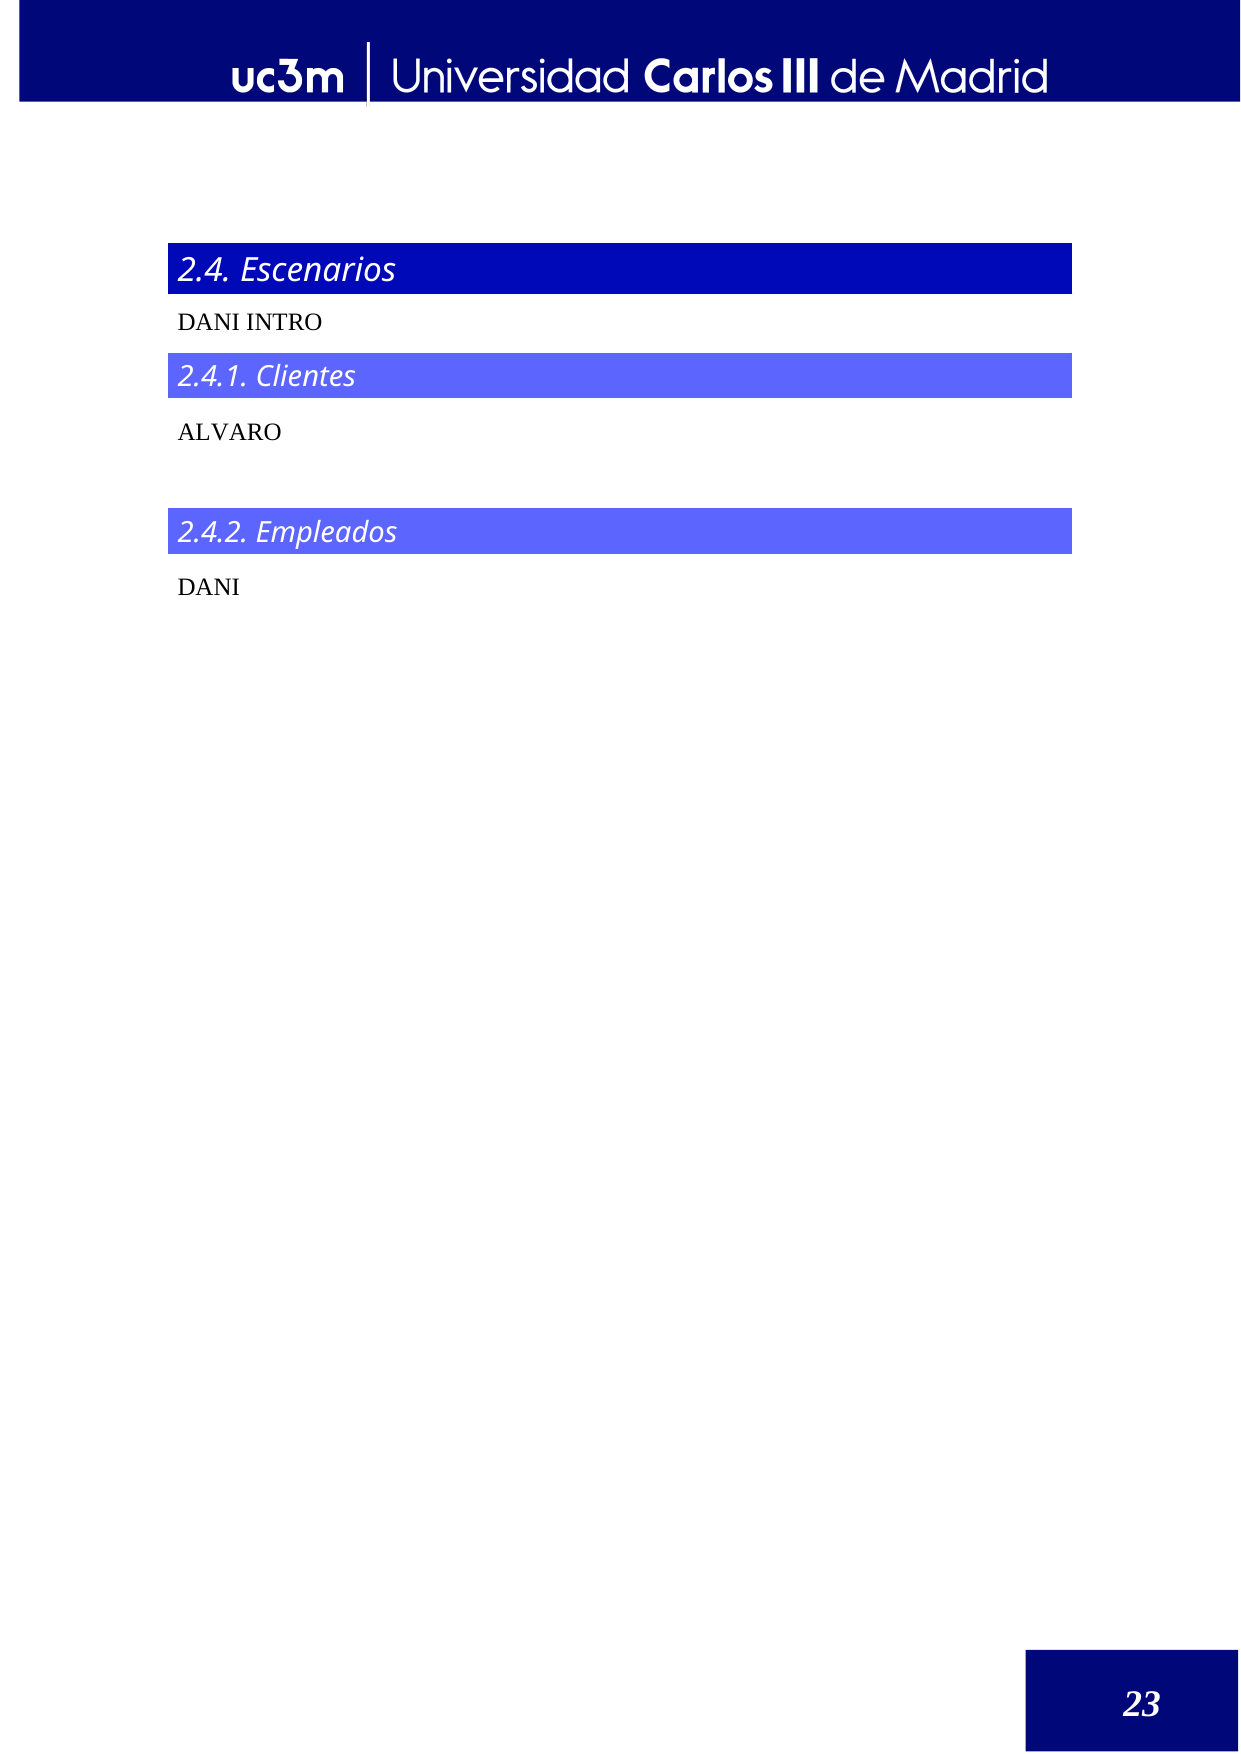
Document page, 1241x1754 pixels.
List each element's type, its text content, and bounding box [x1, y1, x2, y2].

subtitle Clientes [169, 354, 1071, 397]
text DANI INTRO [177, 307, 1063, 336]
picture [196, 31, 1083, 107]
text ALVARO [177, 417, 1063, 446]
subtitle Empleados [169, 509, 1071, 553]
text DANI [177, 572, 1063, 601]
subtitle Escenarios [169, 244, 1071, 293]
